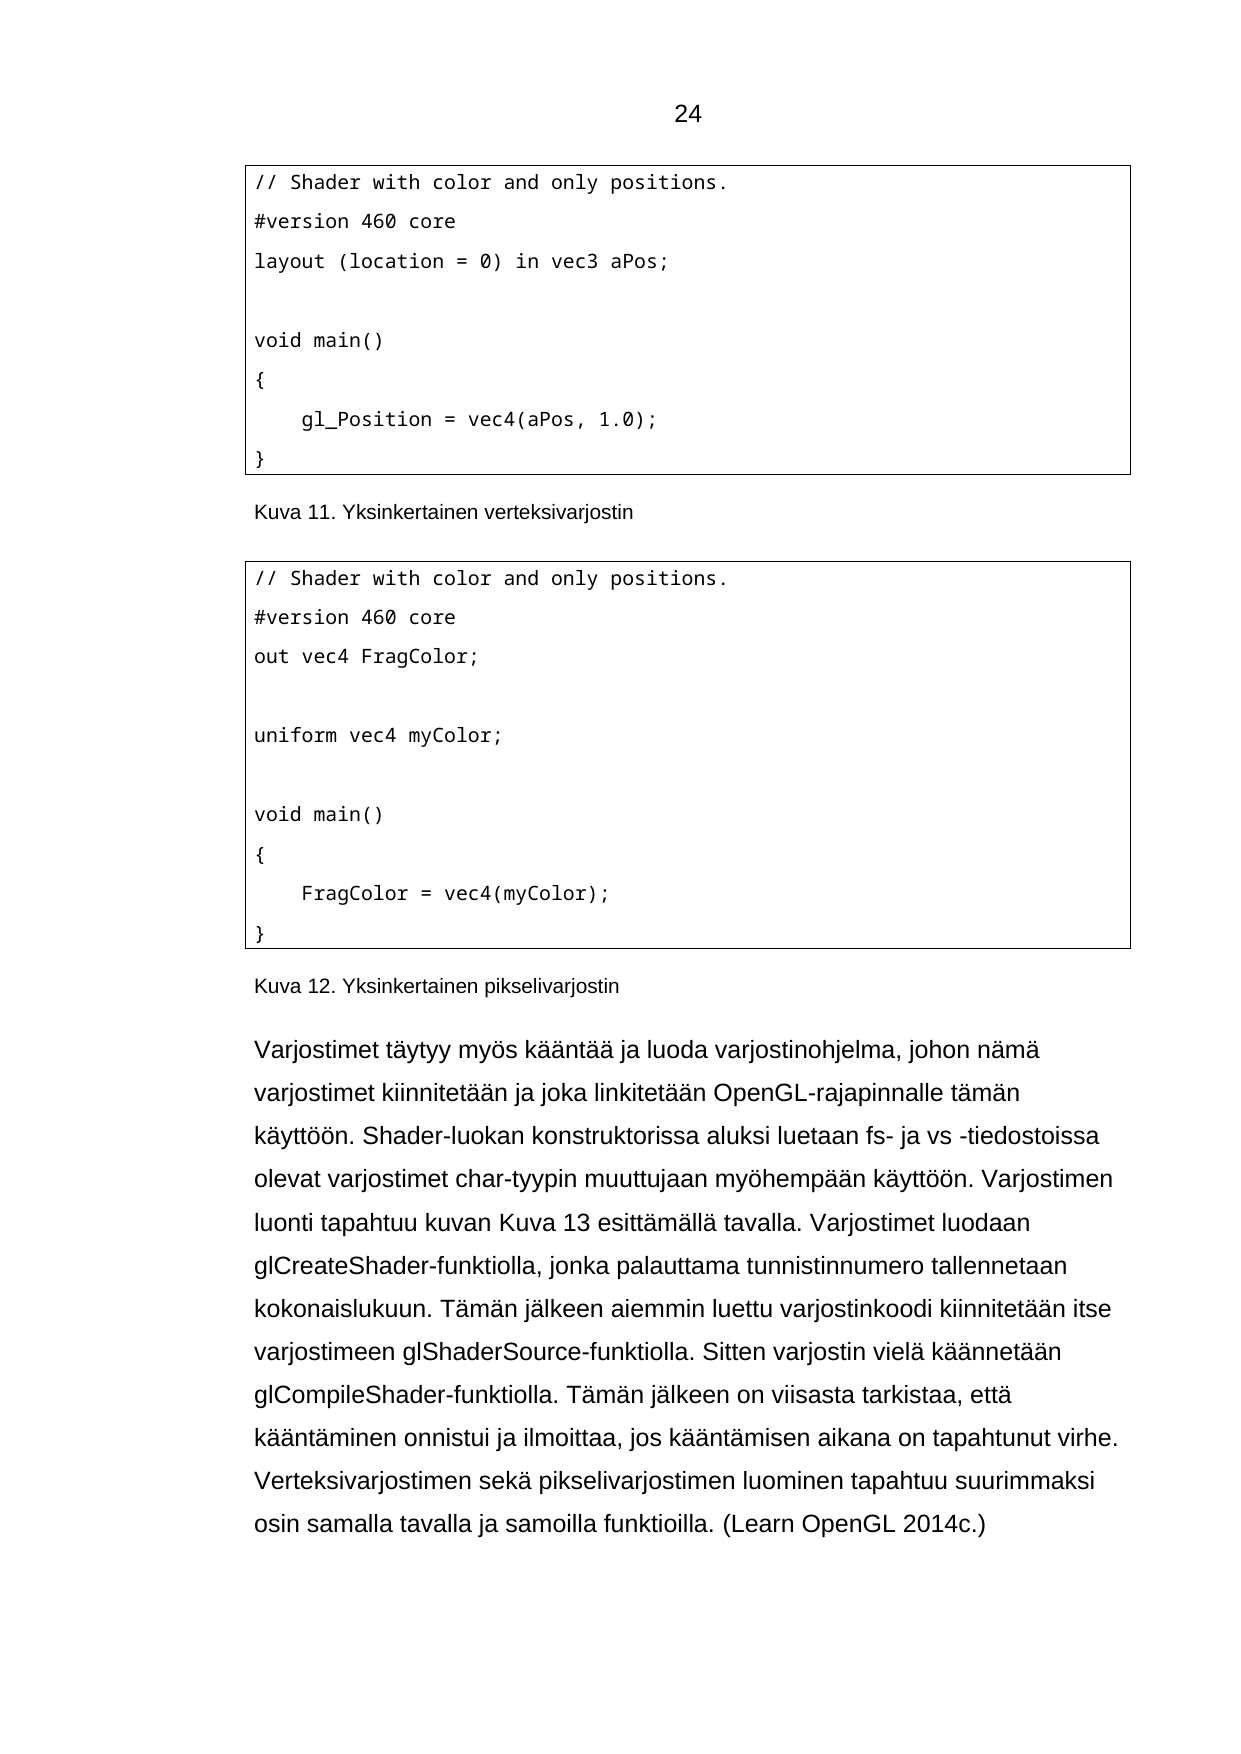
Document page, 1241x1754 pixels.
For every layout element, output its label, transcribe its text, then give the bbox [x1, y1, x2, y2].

text { [246, 362, 1130, 393]
text #version 460 core [246, 600, 1130, 630]
text layout (location = 0) in vec3 aPos; [246, 244, 1130, 274]
text FragColor = vec4(myColor); [246, 876, 1130, 907]
text void main() [246, 323, 1130, 353]
text // Shader with color and only positions. [246, 562, 1130, 591]
text gl_Position = vec4(aPos, 1.0); [246, 402, 1130, 432]
text Kuva 11. Yksinkertainen verteksivarjostin [254, 500, 1122, 524]
text } [246, 441, 1130, 474]
text // Shader with color and only positions. [246, 166, 1130, 195]
text { [246, 837, 1130, 867]
text #version 460 core [246, 204, 1130, 235]
text void main() [246, 797, 1130, 828]
text Kuva 12. Yksinkertainen pikselivarjostin [254, 974, 1122, 998]
text out vec4 FragColor; [246, 639, 1130, 670]
text } [246, 916, 1130, 948]
text uniform vec4 myColor; [246, 718, 1130, 749]
